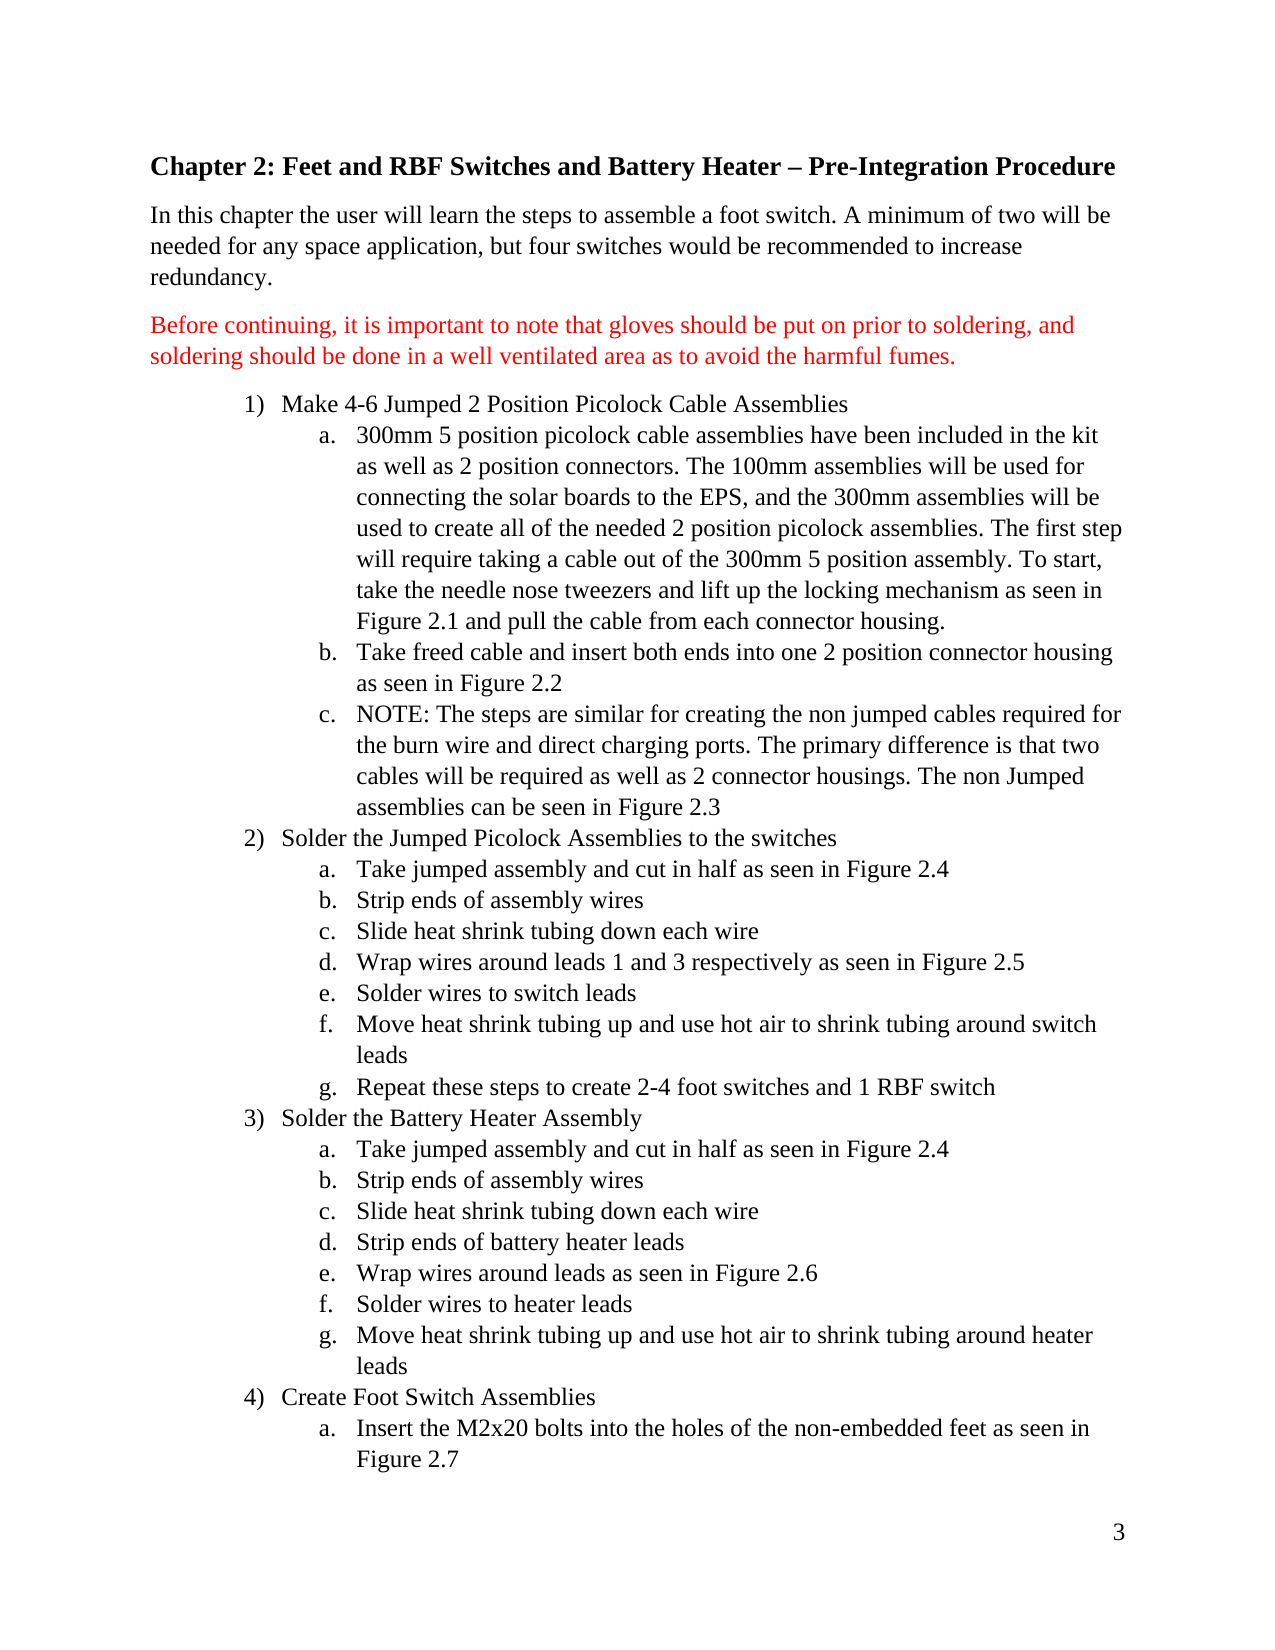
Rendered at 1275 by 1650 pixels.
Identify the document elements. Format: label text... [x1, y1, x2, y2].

list Strip ends of battery heater leads [319, 1227, 1125, 1256]
list Wrap wires around leads as seen in Figure 2.6 [319, 1258, 1125, 1287]
list 300mm 5 position picolock cable assemblies have been included in the kit as well as 2 position connectors. The 100mm assemblies will be used for connecting the solar boards to the EPS, and the 300mm assemblies will be used to create all of the needed 2 position picolock assemblies. The first step will require taking a cable out of the 300mm 5 position assembly. To start, take the needle nose tweezers and lift up the locking mechanism as seen in Figure 2.1 and pull the cable from each connector housing. [319, 420, 1125, 635]
list Solder the Jumped Picolock Assemblies to the switches [244, 823, 1125, 852]
list Solder the Battery Heater Assembly [244, 1103, 1125, 1131]
list Strip ends of assembly wires [319, 1165, 1125, 1193]
list Solder wires to heater leads [319, 1289, 1125, 1318]
list Create Foot Switch Assemblies [244, 1382, 1125, 1411]
list Make 4-6 Jumped 2 Position Picolock Cable Assemblies [244, 389, 1125, 417]
list Solder wires to switch leads [319, 978, 1125, 1007]
list Slide heat shrink tubing down each wire [319, 916, 1125, 945]
list NOTE: The steps are similar for creating the non jumped cables required for the burn wire and direct charging ports. The primary difference is that two cables will be required as well as 2 connector housings. The non Jumped assemblies can be seen in Figure 2.3 [319, 699, 1125, 821]
list Take freed cable and insert both ends into one 2 position connector housing as seen in Figure 2.2 [319, 637, 1125, 697]
list Repeat these steps to create 2-4 foot switches and 1 RBF switch [319, 1072, 1125, 1100]
list Strip ends of assembly wires [319, 885, 1125, 914]
list Move heat shrink tubing up and use hot air to shrink tubing around heater leads [319, 1320, 1125, 1380]
list Insert the M2x20 bolts into the holes of the non-embedded feet as seen in Figure 2.7 [319, 1413, 1125, 1473]
subtitle Chapter 2: Feet and RBF Switches and Battery Heater – Pre-Integration Procedure [150, 150, 1125, 181]
list Slide heat shrink tubing down each wire [319, 1196, 1125, 1224]
list Move heat shrink tubing up and use hot air to shrink tubing around switch leads [319, 1009, 1125, 1069]
list Take jumped assembly and cut in half as seen in Figure 2.4 [319, 1134, 1125, 1162]
text Before continuing, it is important to note that gloves should be put on prior to soldering, and soldering should be done in a well ventilated area as to avoid the harmful fumes. [150, 310, 1125, 370]
list Take jumped assembly and cut in half as seen in Figure 2.4 [319, 854, 1125, 883]
text In this chapter the user will learn the steps to assemble a foot switch. A minimum of two will be needed for any space application, but four switches would be recommended to increase redundancy. [150, 200, 1125, 291]
list Wrap wires around leads 1 and 3 respectively as seen in Figure 2.5 [319, 947, 1125, 976]
